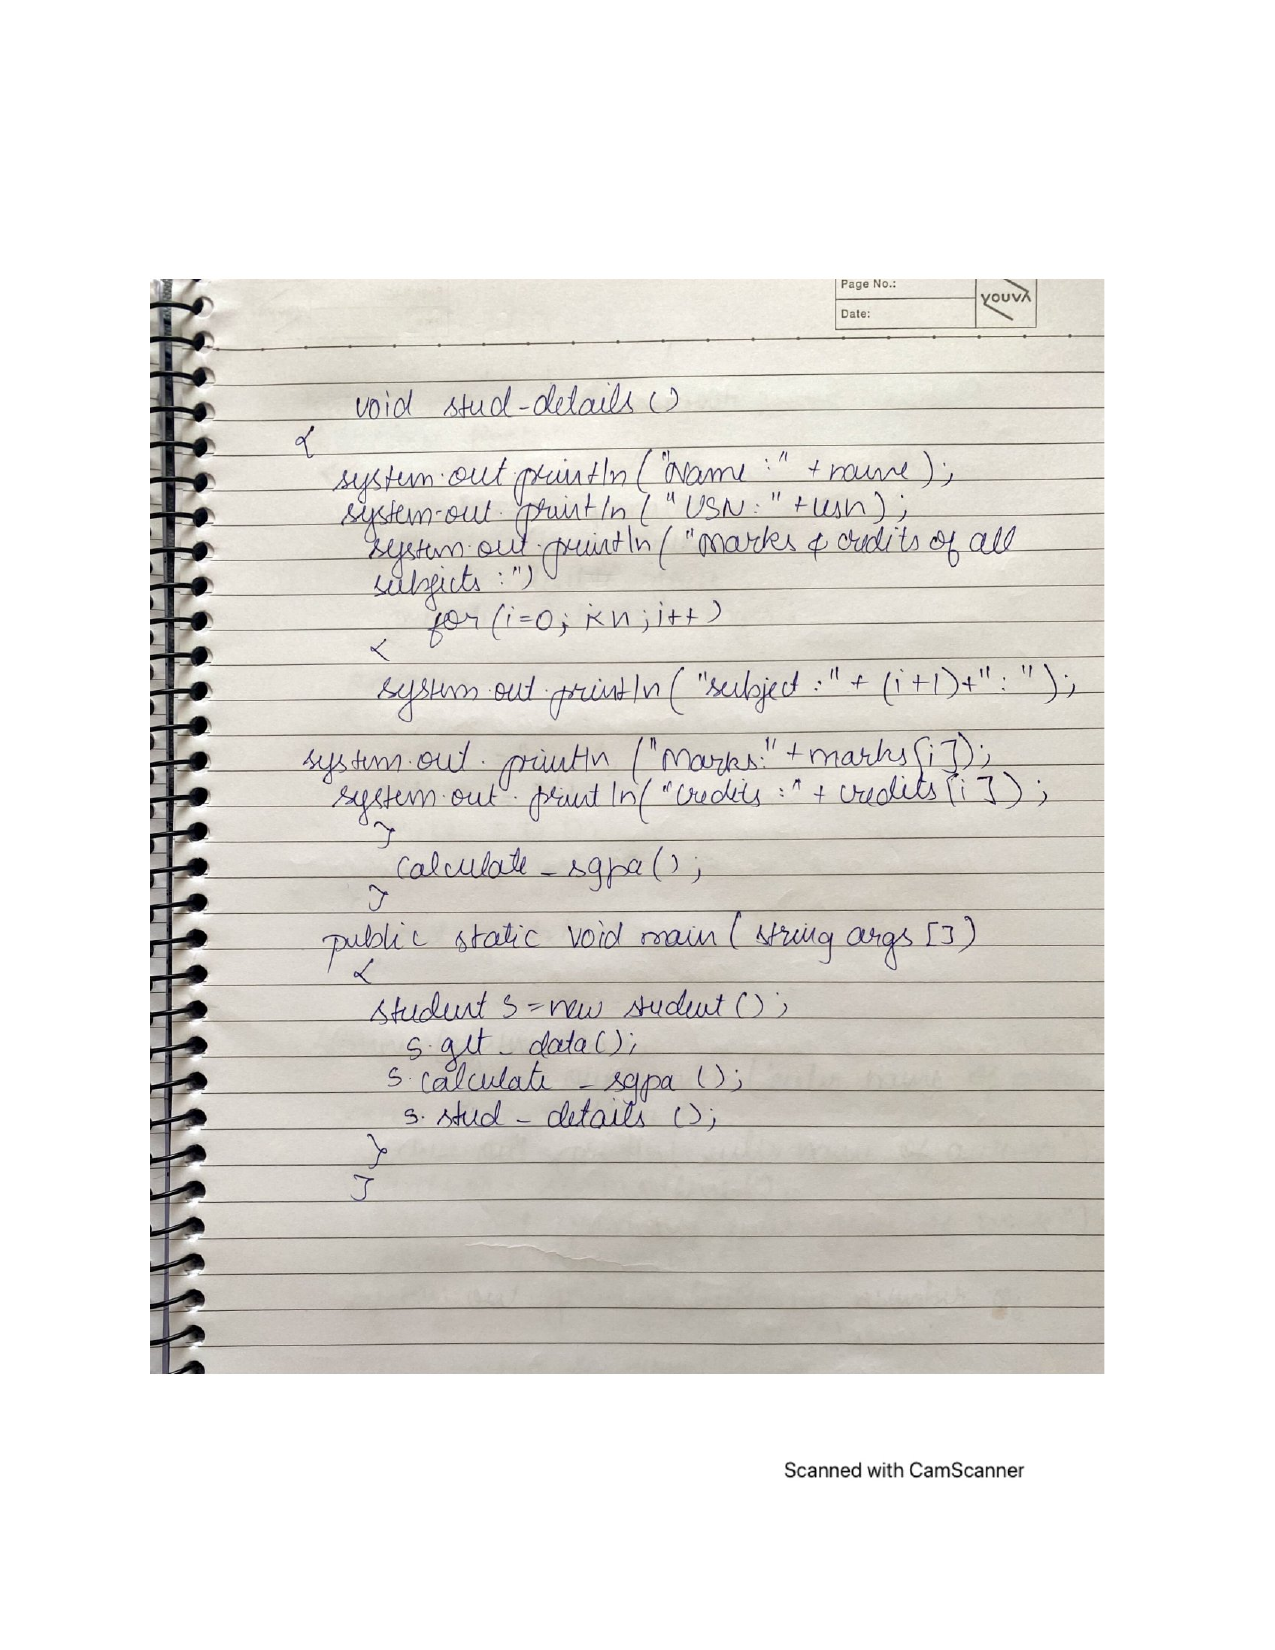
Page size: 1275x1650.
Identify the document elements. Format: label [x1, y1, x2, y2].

picture [150, 150, 1105, 1500]
